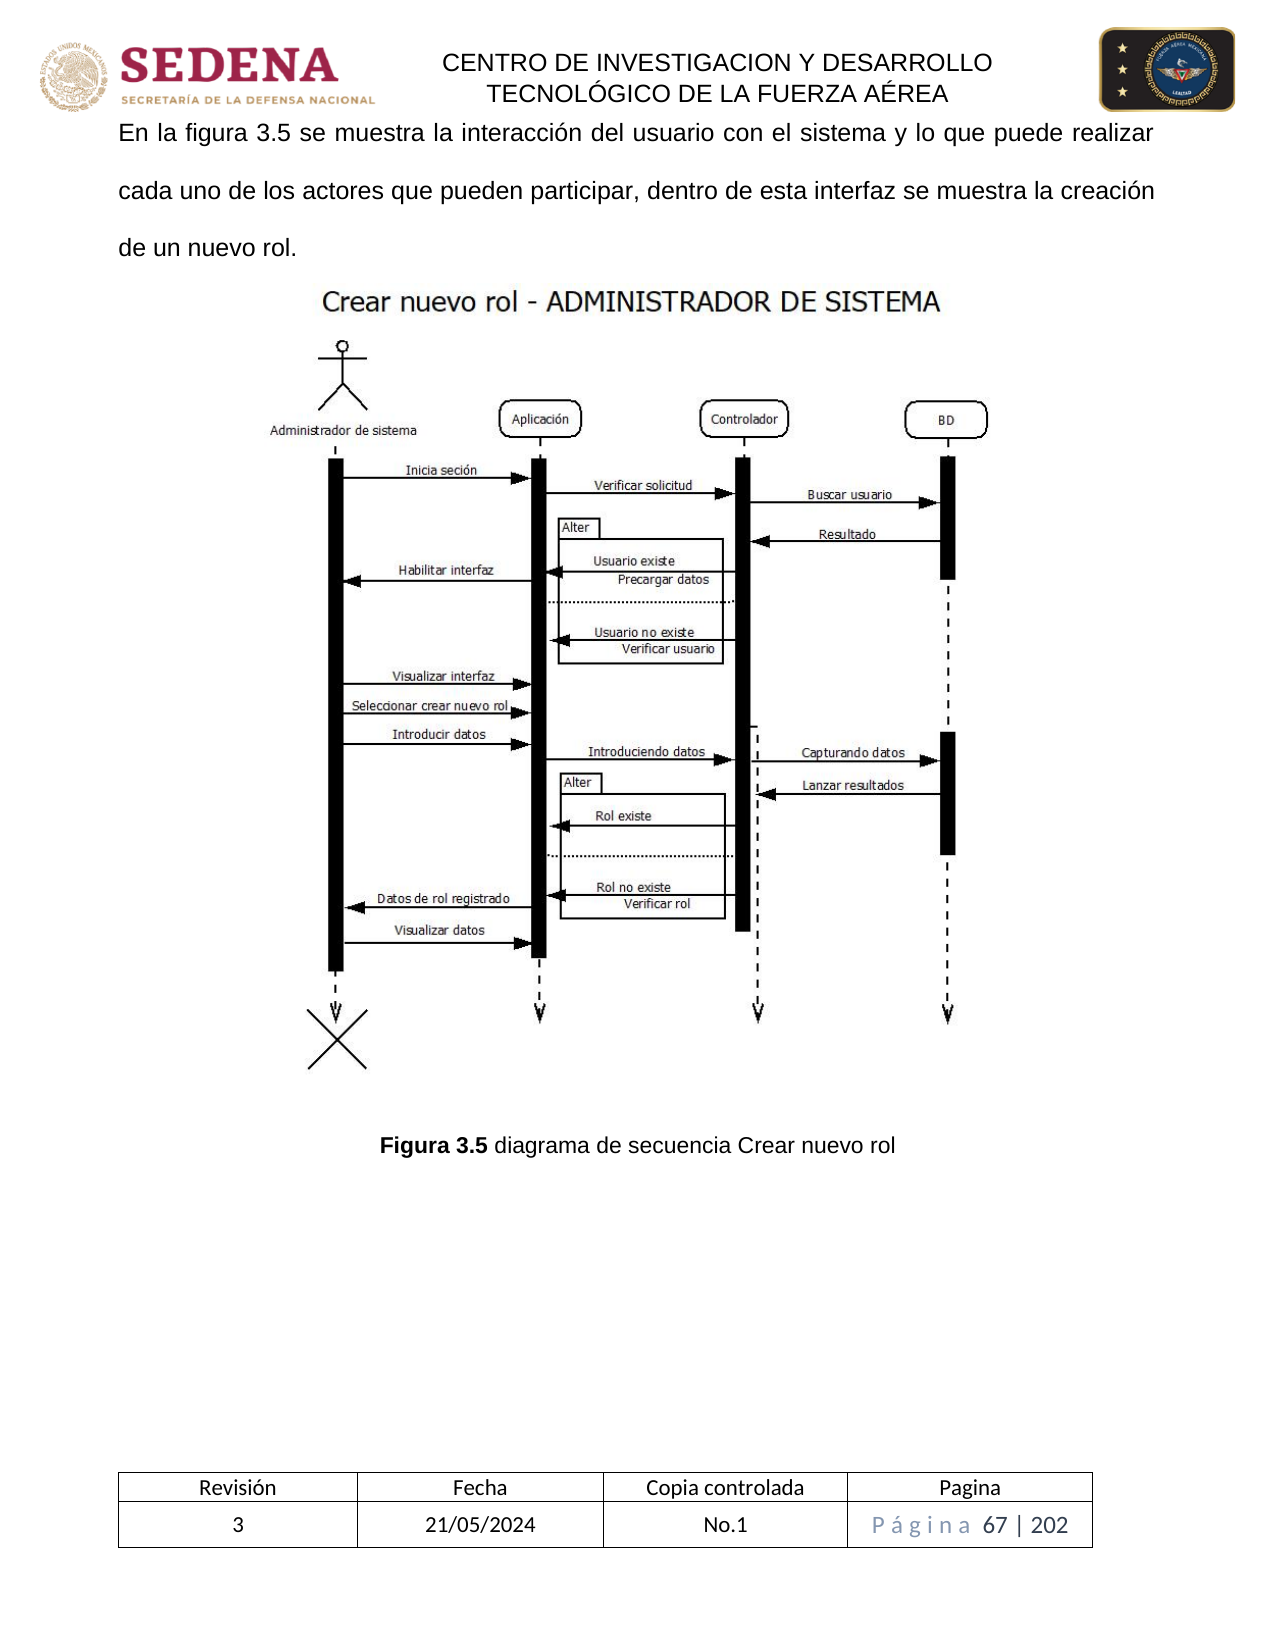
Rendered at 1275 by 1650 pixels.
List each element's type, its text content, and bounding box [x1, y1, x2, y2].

picture [264, 283, 1011, 1088]
text En la figura 3.5 se muestra la interacción del usuario con el sistema y lo que puede realizar cada uno de los actores que pueden participar, dentro de esta interfaz se muestra la creación de un nuevo rol. [118, 118, 1157, 262]
picture [39, 27, 1236, 112]
